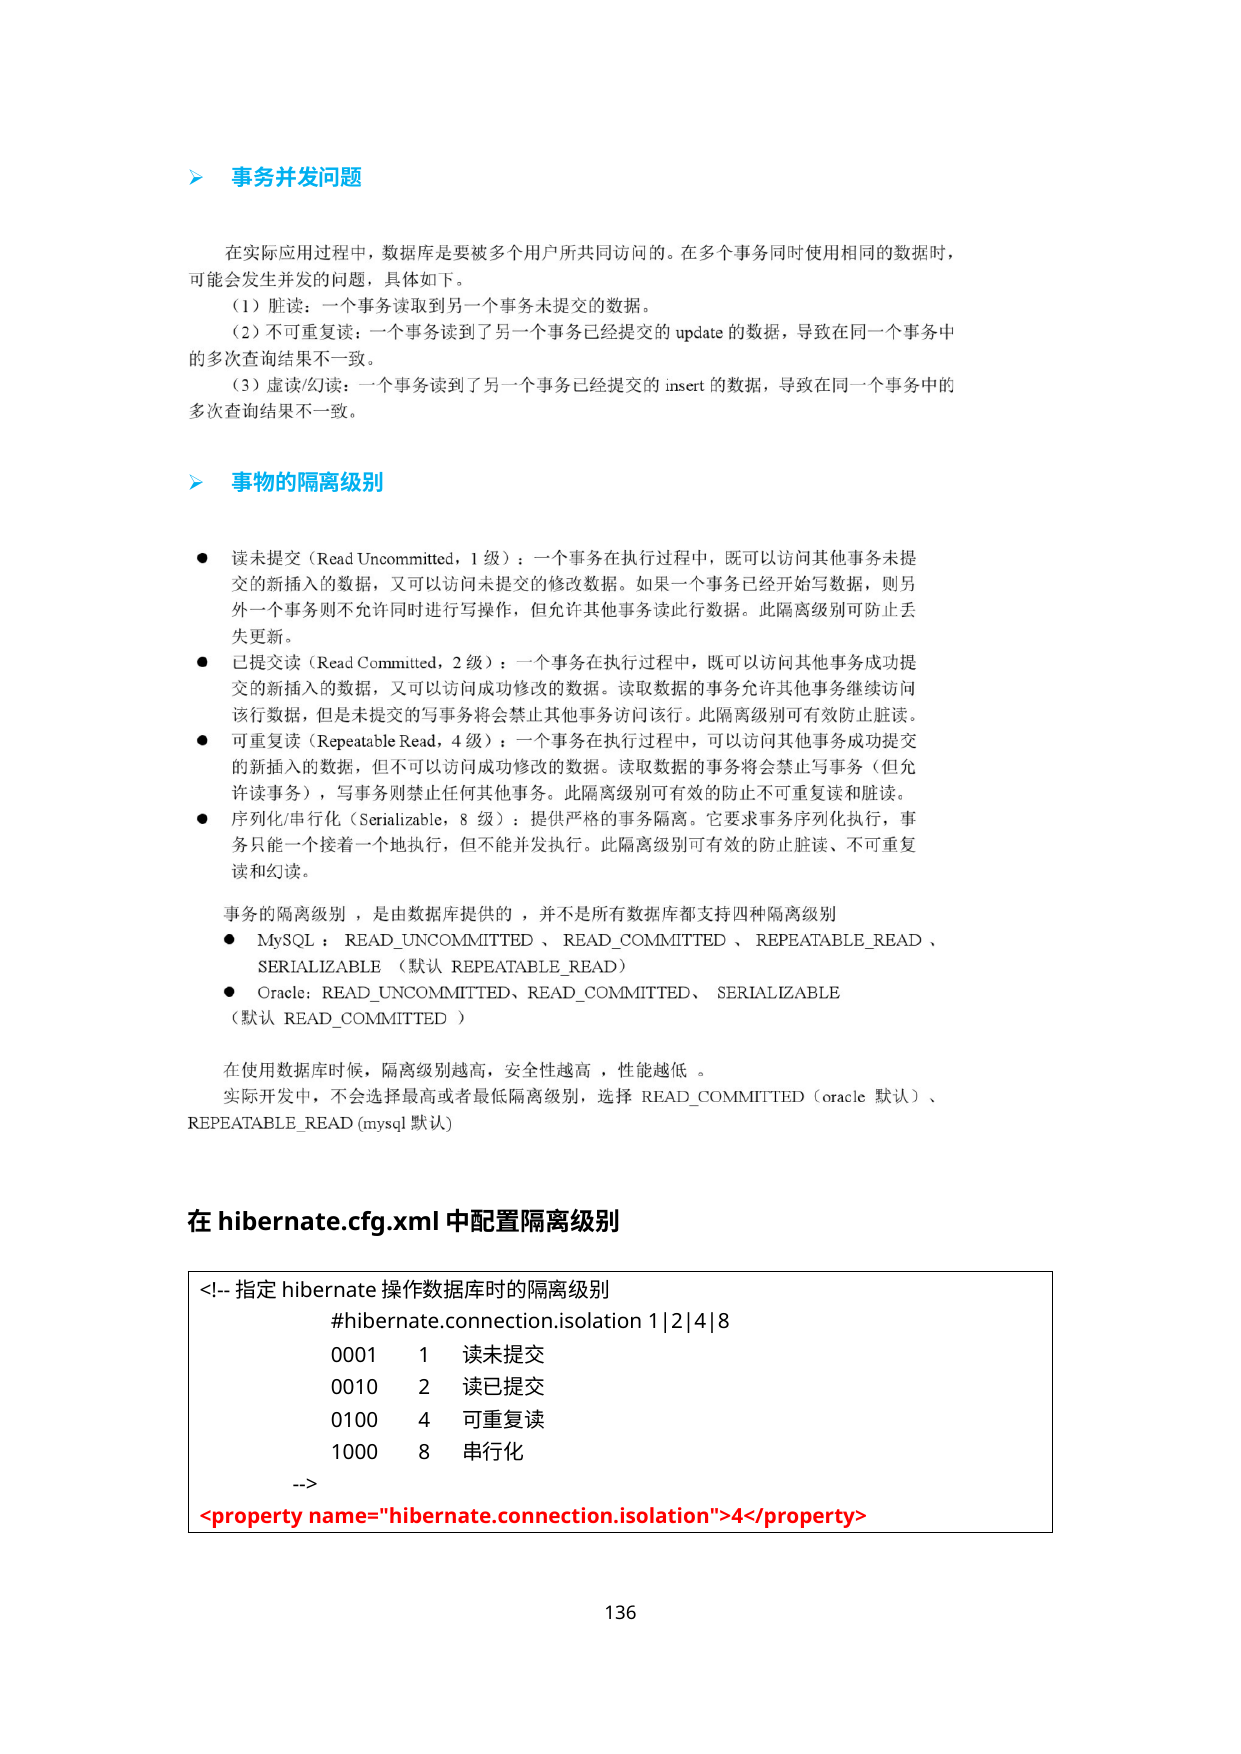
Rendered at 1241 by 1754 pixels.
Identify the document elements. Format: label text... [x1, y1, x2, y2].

picture [187, 240, 954, 423]
subtitle 事物的隔离级别 [187, 464, 1053, 497]
picture [189, 475, 202, 483]
subtitle 在hibernate.cfg.xml中配置隔离级别 [187, 1187, 1053, 1252]
subtitle 事务并发问题 [187, 160, 1053, 192]
picture [189, 170, 202, 178]
table_header <!-- 指定hibernate操作数据库时的隔离级别 #hibernate.connection.isolation 1|2|4|8 0001 1 读未提交 0010 2 读已提交 0100 4 可重复读 1000 8 串行化 --> <property name="hibernate.connection.isolation">4</property> [189, 1272, 1052, 1532]
picture [187, 544, 917, 882]
picture [187, 902, 937, 1132]
